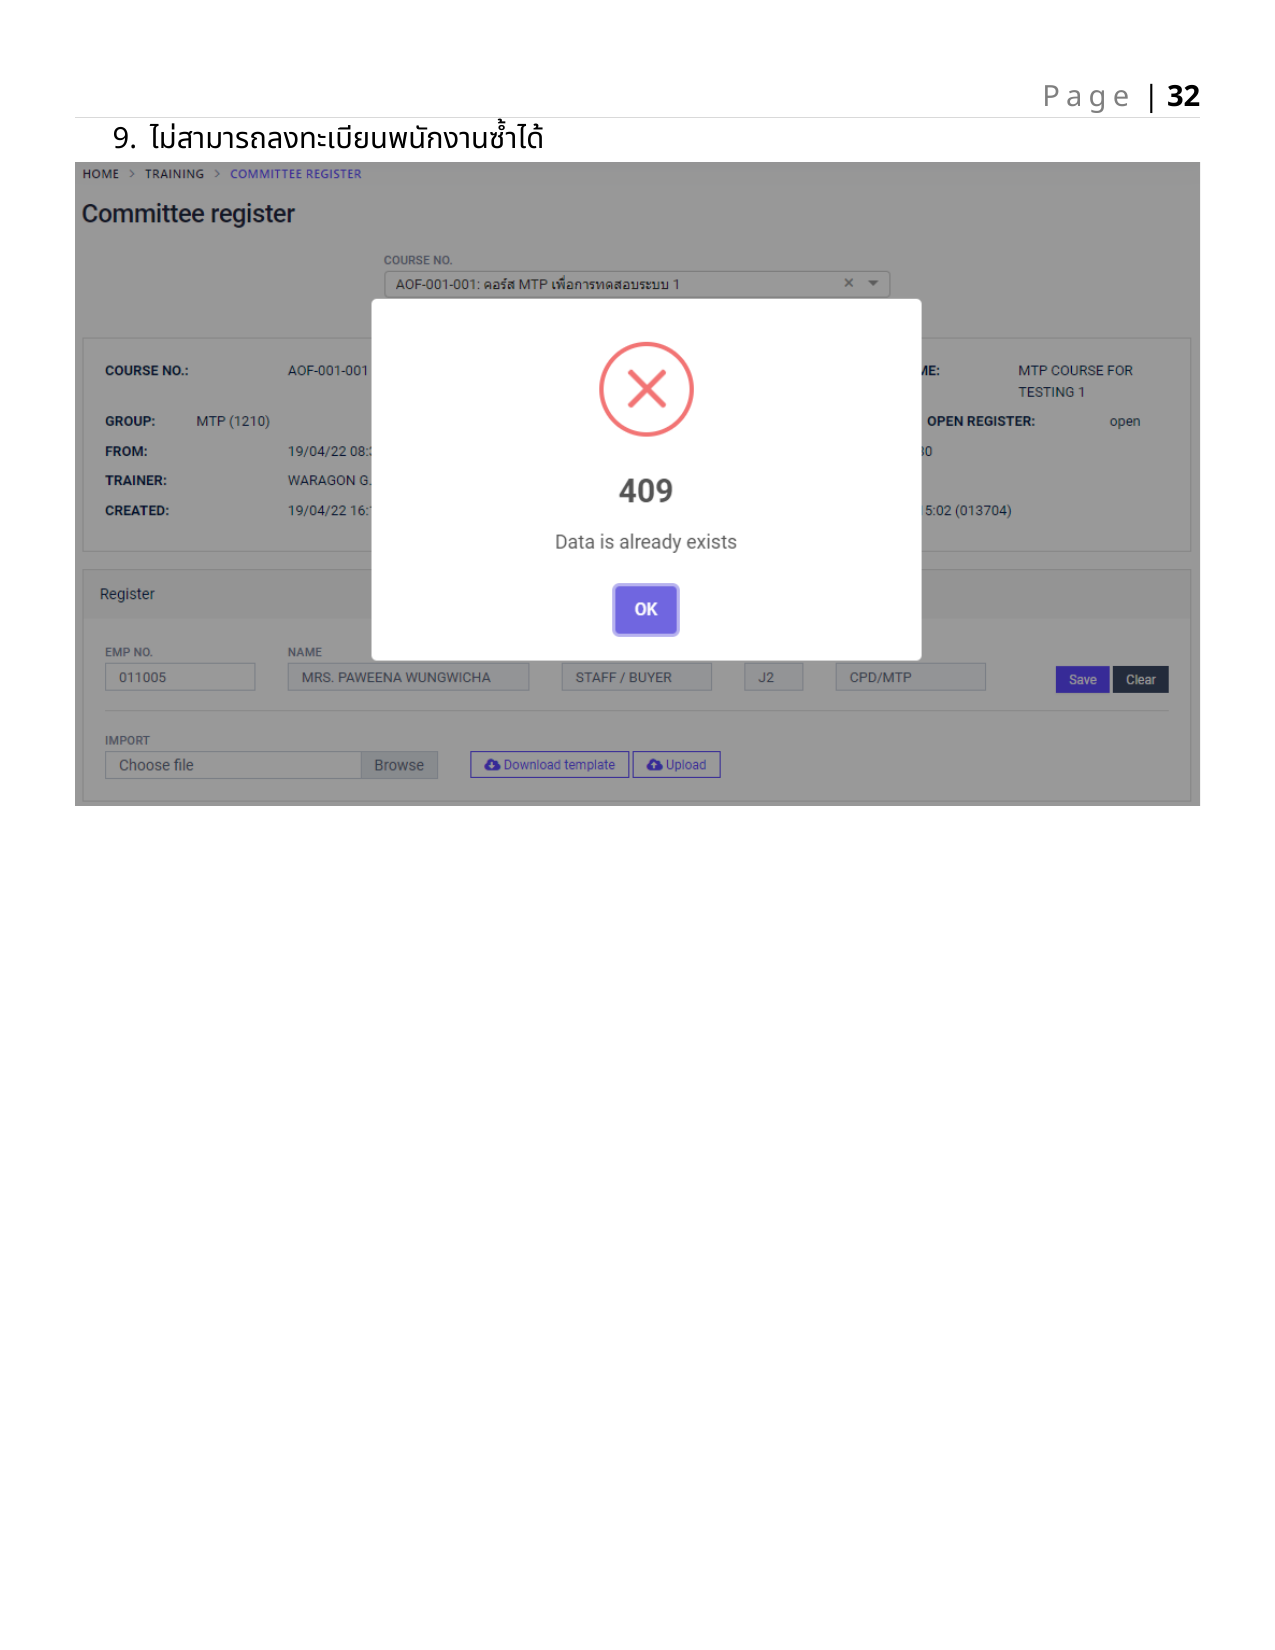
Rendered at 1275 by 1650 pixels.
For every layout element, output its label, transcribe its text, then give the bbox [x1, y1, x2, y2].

list ไม่สามารถลงทะเบียนพนักงานซ้ำได้ [112, 118, 1200, 162]
picture [75, 162, 1200, 806]
